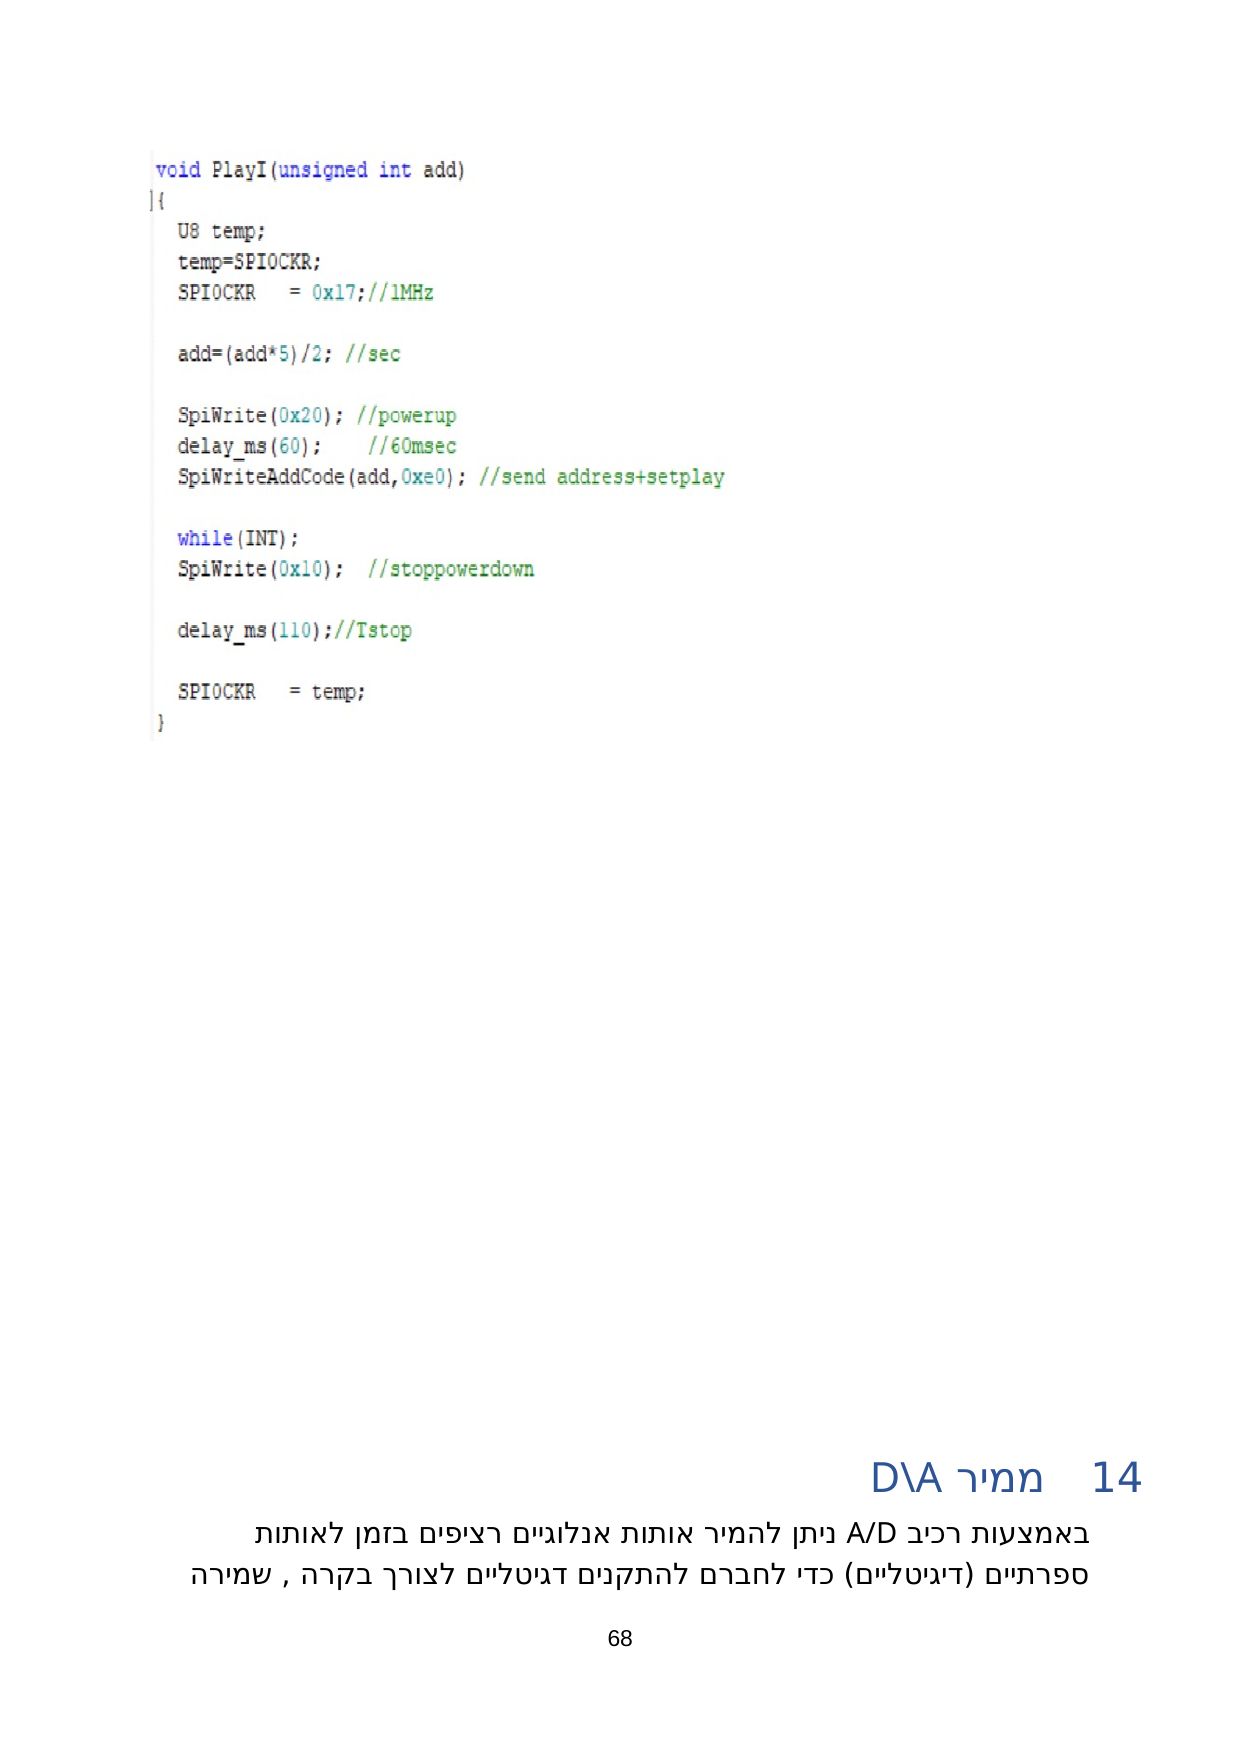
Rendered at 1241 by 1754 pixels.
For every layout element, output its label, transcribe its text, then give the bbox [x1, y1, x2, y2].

subtitle ממיר D\A [150, 1447, 1090, 1504]
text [150, 1513, 1090, 1591]
picture [149, 150, 739, 741]
